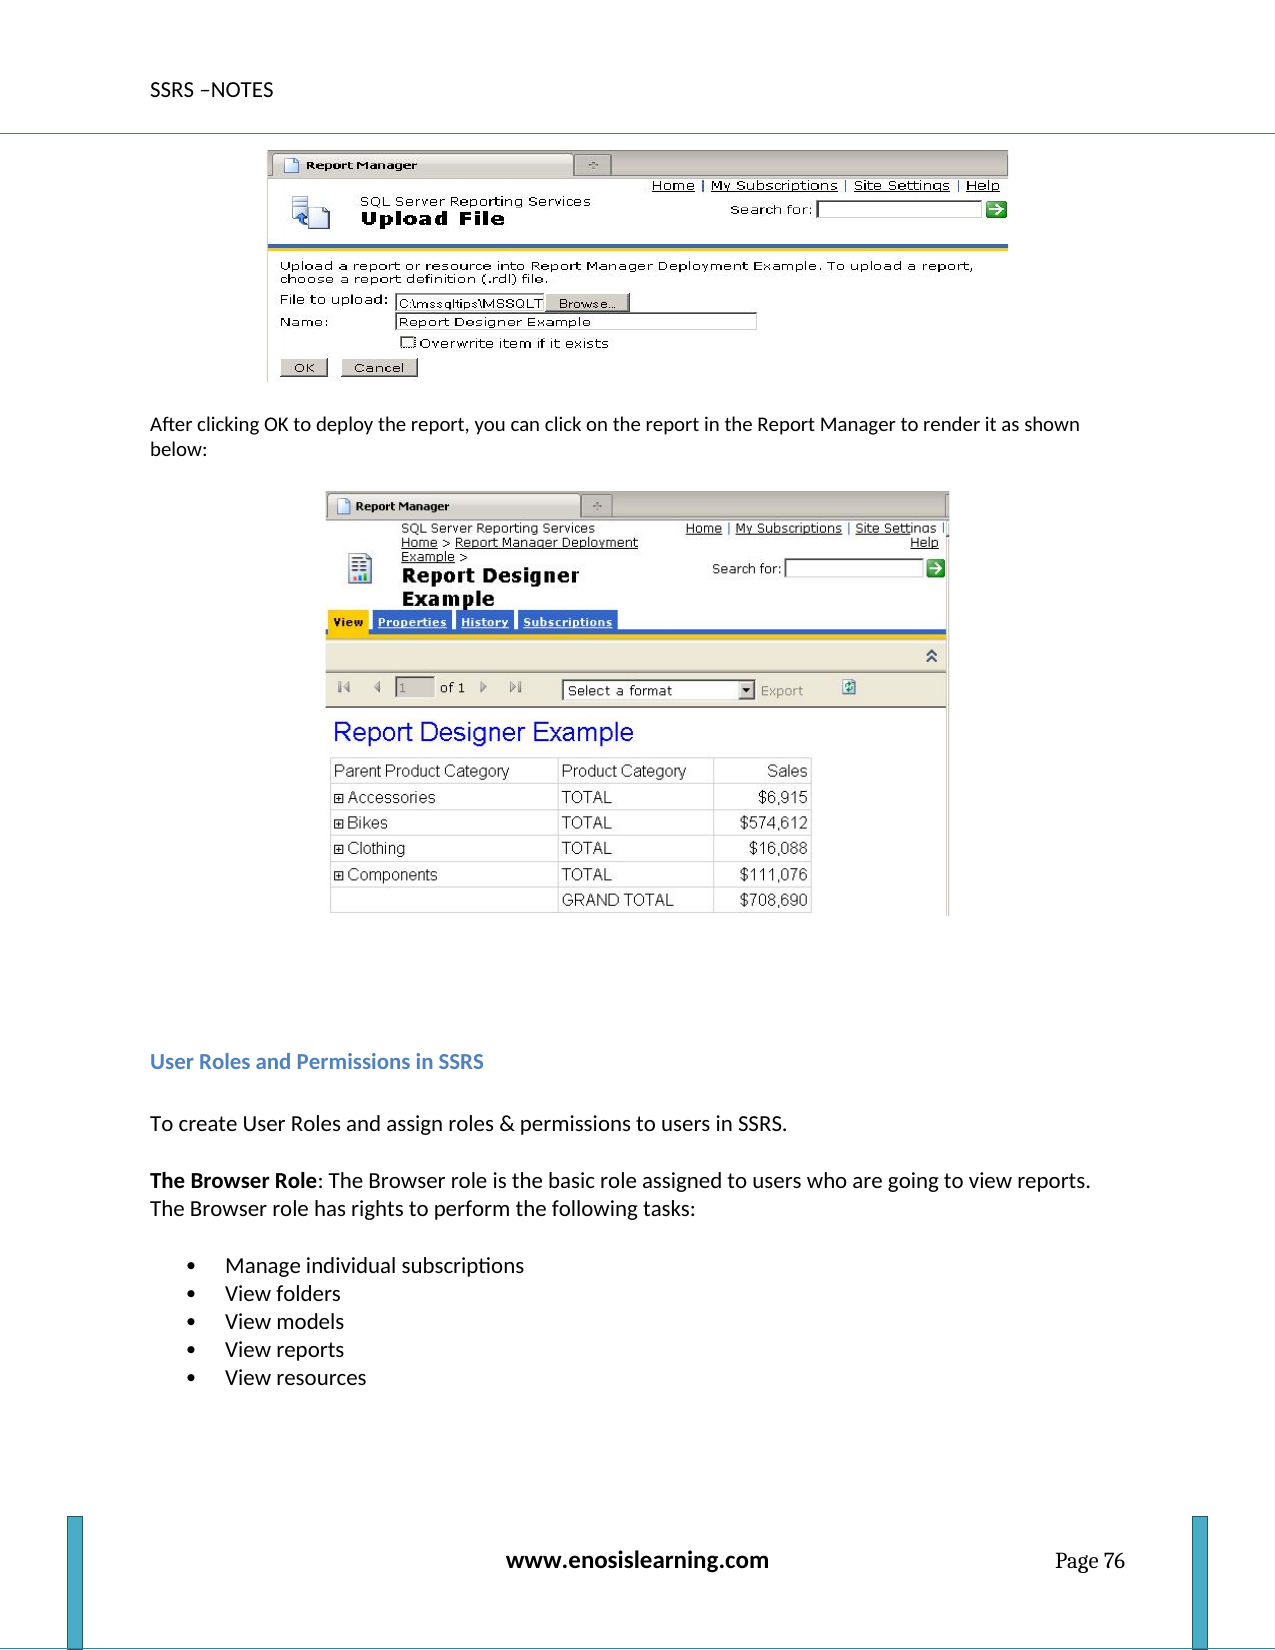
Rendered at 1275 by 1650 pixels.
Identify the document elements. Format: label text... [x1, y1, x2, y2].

text The Browser Role: The Browser role is the basic role assigned to users who are going to view reports. The Browser role has rights to perform the following tasks: [150, 1166, 1125, 1222]
picture [325, 491, 950, 916]
text To create User Roles and assign roles & permissions to users in SSRS. [150, 1109, 1125, 1137]
subtitle User Roles and Permissions in SSRS [150, 1047, 1125, 1075]
list Manage individual subscriptions [187, 1251, 1125, 1279]
picture [266, 150, 1009, 382]
list View folders [187, 1279, 1125, 1307]
text After clicking OK to deploy the report, you can click on the report in the Report Manager to render it as shown below: [150, 411, 1125, 462]
list View resources [187, 1363, 1125, 1391]
list View models [187, 1307, 1125, 1335]
list View reports [187, 1335, 1125, 1363]
